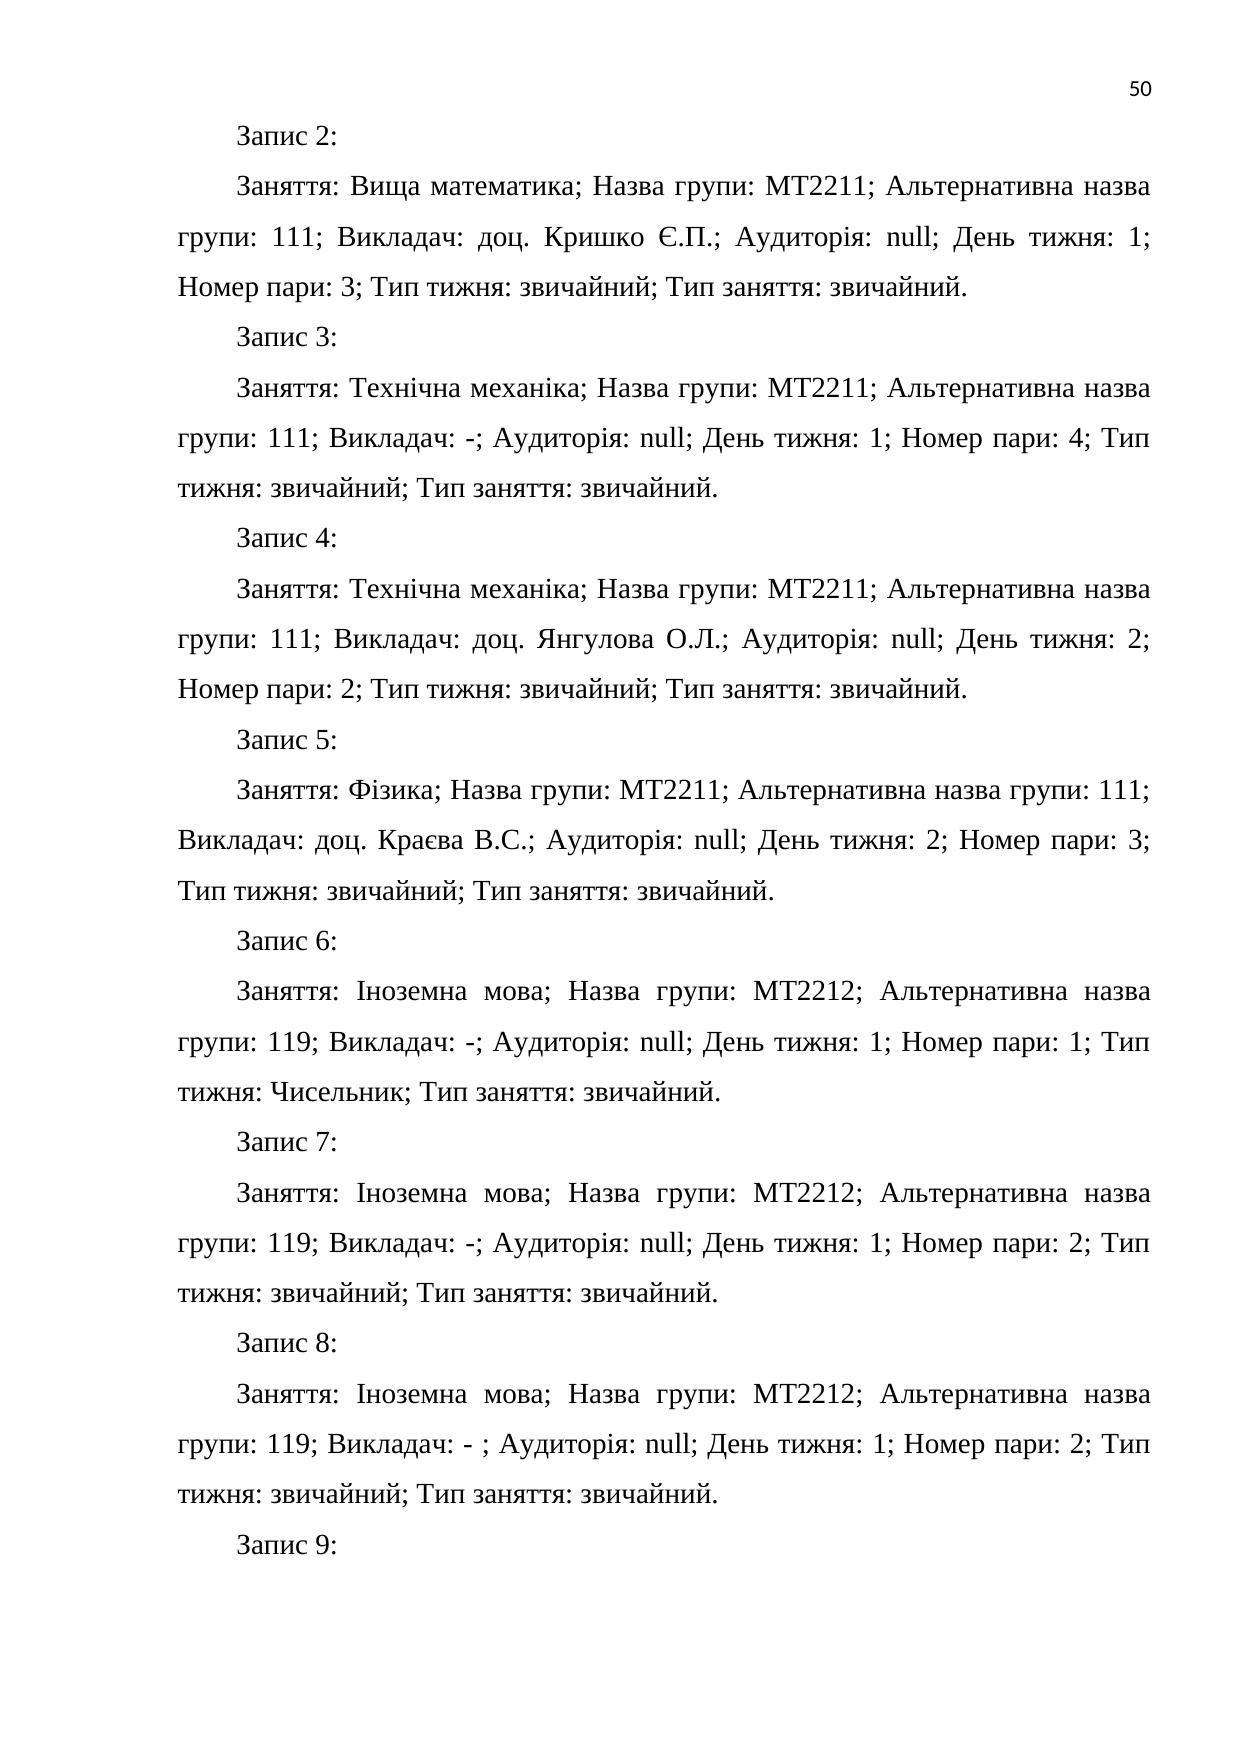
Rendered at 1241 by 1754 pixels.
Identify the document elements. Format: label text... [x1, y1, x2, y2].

list Заняття: Технічна механіка; Назва групи: МТ2211; Альтернативна назва групи: 111; Викладач: -; Аудиторія: null; День тижня: 1; Номер пари: 4; Тип тижня: звичайний; Тип заняття: звичайний. [177, 370, 1152, 504]
list Запис 8: [177, 1326, 1152, 1359]
list Заняття: Іноземна мова; Назва групи: МТ2212; Альтернативна назва групи: 119; Викладач: - ; Аудиторія: null; День тижня: 1; Номер пари: 2; Тип тижня: звичайний; Тип заняття: звичайний. [177, 1376, 1152, 1510]
list Заняття: Фізика; Назва групи: МТ2211; Альтернативна назва групи: 111; Викладач: доц. Краєва В.С.; Аудиторія: null; День тижня: 2; Номер пари: 3; Тип тижня: звичайний; Тип заняття: звичайний. [177, 772, 1152, 906]
list Запис 9: [177, 1527, 1152, 1560]
list Запис 3: [177, 319, 1152, 353]
list Запис 5: [177, 722, 1152, 755]
list Заняття: Вища математика; Назва групи: МТ2211; Альтернативна назва групи: 111; Викладач: доц. Кришко Є.П.; Аудиторія: null; День тижня: 1; Номер пари: 3; Тип тижня: звичайний; Тип заняття: звичайний. [177, 168, 1152, 303]
list Заняття: Технічна механіка; Назва групи: МТ2211; Альтернативна назва групи: 111; Викладач: доц. Янгулова О.Л.; Аудиторія: null; День тижня: 2; Номер пари: 2; Тип тижня: звичайний; Тип заняття: звичайний. [177, 571, 1152, 705]
list Запис 6: [177, 923, 1152, 957]
list Заняття: Іноземна мова; Назва групи: МТ2212; Альтернативна назва групи: 119; Викладач: -; Аудиторія: null; День тижня: 1; Номер пари: 2; Тип тижня: звичайний; Тип заняття: звичайний. [177, 1175, 1152, 1309]
list Запис 4: [177, 521, 1152, 554]
list Заняття: Іноземна мова; Назва групи: МТ2212; Альтернативна назва групи: 119; Викладач: -; Аудиторія: null; День тижня: 1; Номер пари: 1; Тип тижня: Чисельник; Тип заняття: звичайний. [177, 973, 1152, 1108]
list Запис 2: [177, 118, 1152, 152]
list Запис 7: [177, 1124, 1152, 1158]
